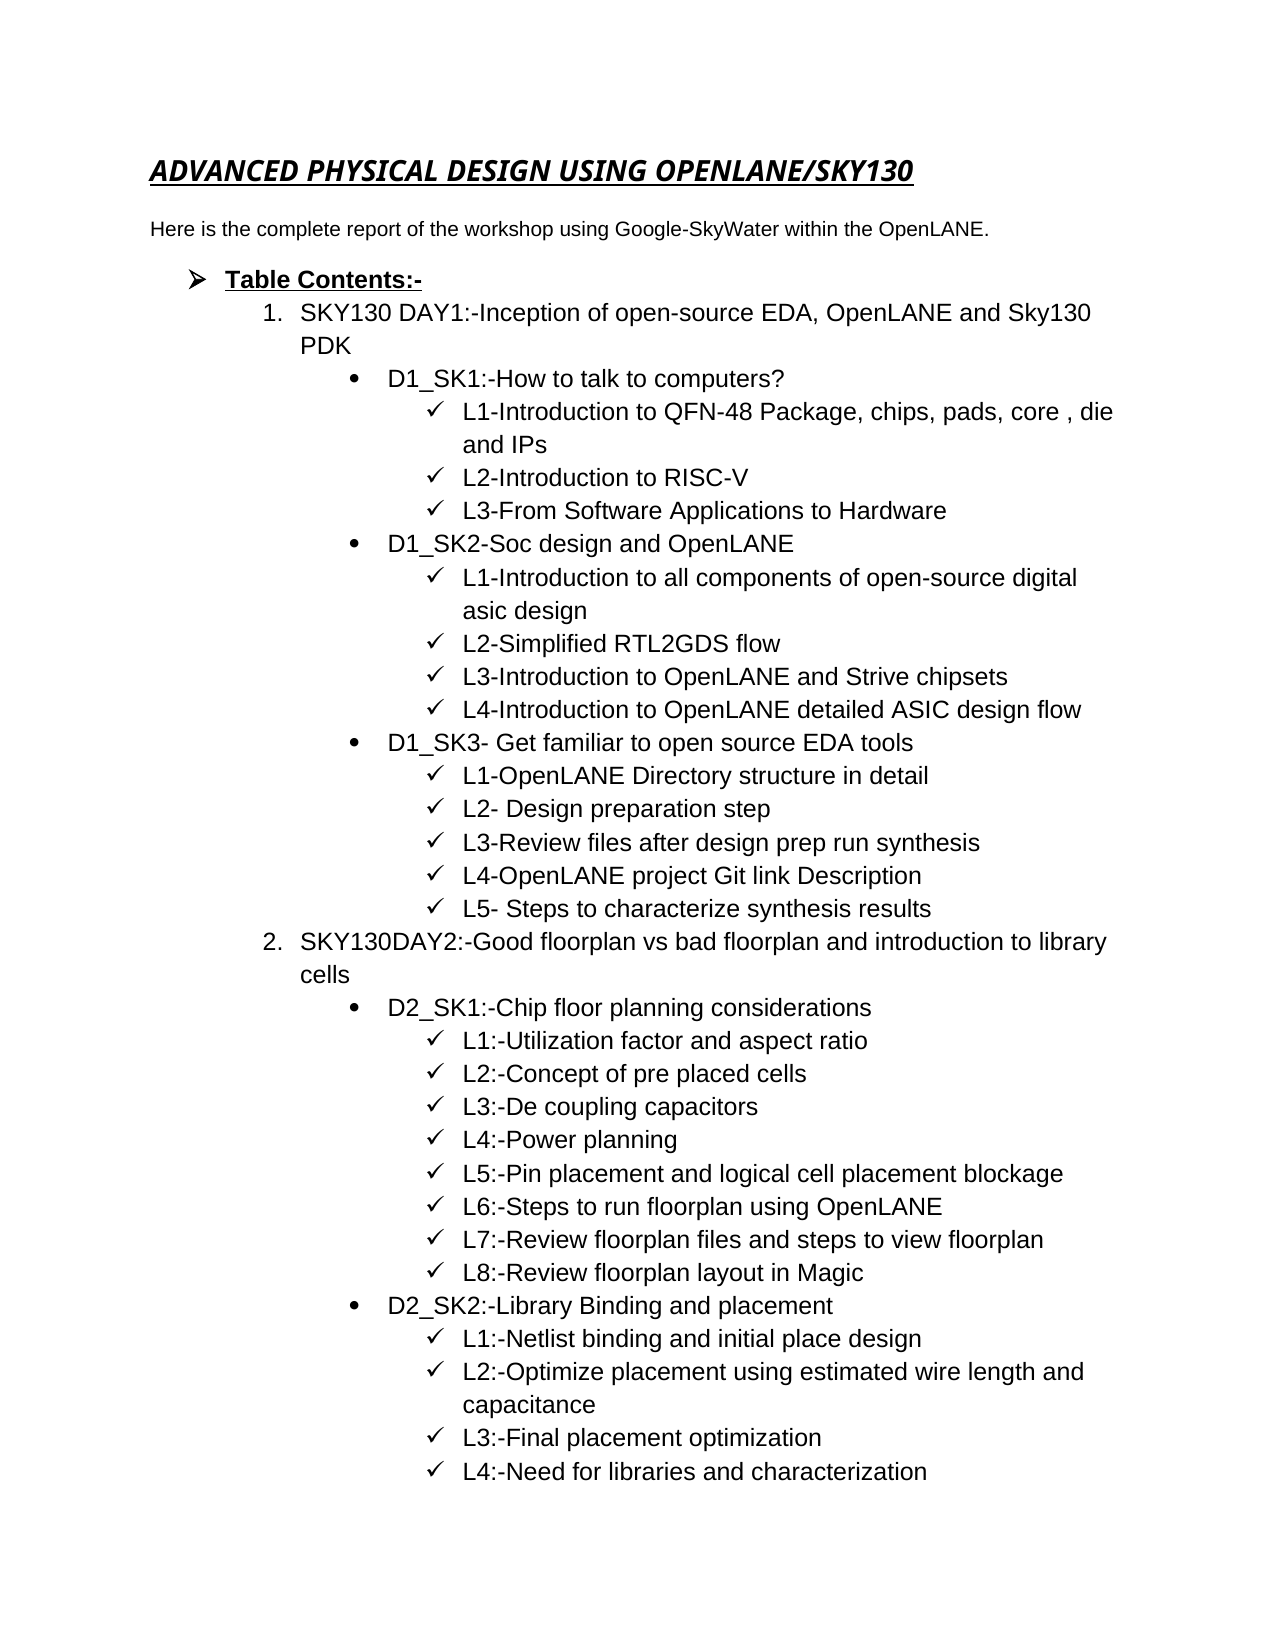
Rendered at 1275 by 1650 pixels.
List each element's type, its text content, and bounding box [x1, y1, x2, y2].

list L3-From Software Applications to Hardware [425, 496, 1125, 525]
list L3:-Final placement optimization [425, 1423, 1125, 1452]
list L4-OpenLANE project Git link Description [425, 861, 1125, 889]
list D1_SK3- Get familiar to open source EDA tools [350, 728, 1125, 757]
list L4:-Power planning [425, 1125, 1125, 1154]
list D2_SK1:-Chip floor planning considerations [350, 993, 1125, 1022]
list L3-Introduction to OpenLANE and Strive chipsets [425, 662, 1125, 691]
list L5:-Pin placement and logical cell placement blockage [425, 1158, 1125, 1187]
list D1_SK2-Soc design and OpenLANE [350, 529, 1125, 558]
list L4-Introduction to OpenLANE detailed ASIC design flow [425, 695, 1125, 724]
list D1_SK1:-How to talk to computers? [350, 364, 1125, 393]
list L4:-Need for libraries and characterization [425, 1457, 1125, 1485]
list L3-Review files after design prep run synthesis [425, 827, 1125, 856]
list L2-Introduction to RISC-V [425, 463, 1125, 492]
list L1:-Utilization factor and aspect ratio [425, 1026, 1125, 1055]
list L2:-Optimize placement using estimated wire length and capacitance [425, 1357, 1125, 1419]
list SKY130DAY2:-Good floorplan vs bad floorplan and introduction to library cells [262, 927, 1125, 989]
list Table Contents:- [187, 265, 1125, 294]
text ADVANCED PHYSICAL DESIGN USING OPENLANE/SKY130 [150, 150, 1125, 190]
list L6:-Steps to run floorplan using OpenLANE [425, 1192, 1125, 1221]
list L7:-Review floorplan files and steps to view floorplan [425, 1225, 1125, 1254]
list L2:-Concept of pre placed cells [425, 1059, 1125, 1088]
list L1-Introduction to QFN-48 Package, chips, pads, core , die and IPs [425, 397, 1125, 459]
list L1-Introduction to all components of open-source digital asic design [425, 563, 1125, 624]
list L8:-Review floorplan layout in Magic [425, 1258, 1125, 1287]
list L2-Simplified RTL2GDS flow [425, 629, 1125, 658]
list D2_SK2:-Library Binding and placement [350, 1291, 1125, 1320]
text Here is the complete report of the workshop using Google-SkyWater within the OpenLANE. [150, 216, 1125, 240]
list L1:-Netlist binding and initial place design [425, 1324, 1125, 1353]
list L1-OpenLANE Directory structure in detail [425, 761, 1125, 790]
list L2- Design preparation step [425, 794, 1125, 823]
list L5- Steps to characterize synthesis results [425, 894, 1125, 923]
list SKY130 DAY1:-Inception of open-source EDA, OpenLANE and Sky130 PDK [262, 298, 1125, 360]
list L3:-De coupling capacitors [425, 1092, 1125, 1121]
